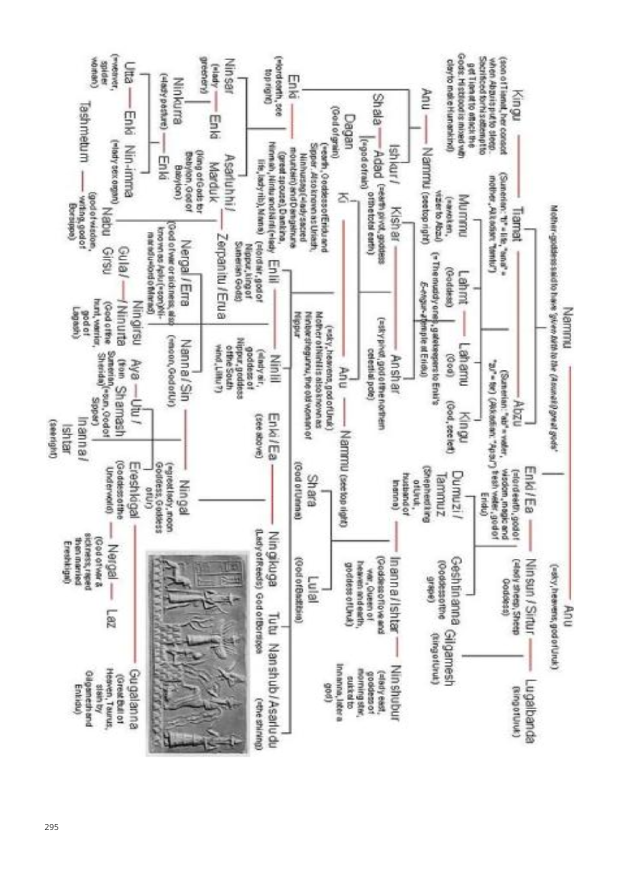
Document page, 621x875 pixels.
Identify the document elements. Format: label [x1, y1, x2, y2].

picture [46, 45, 574, 759]
